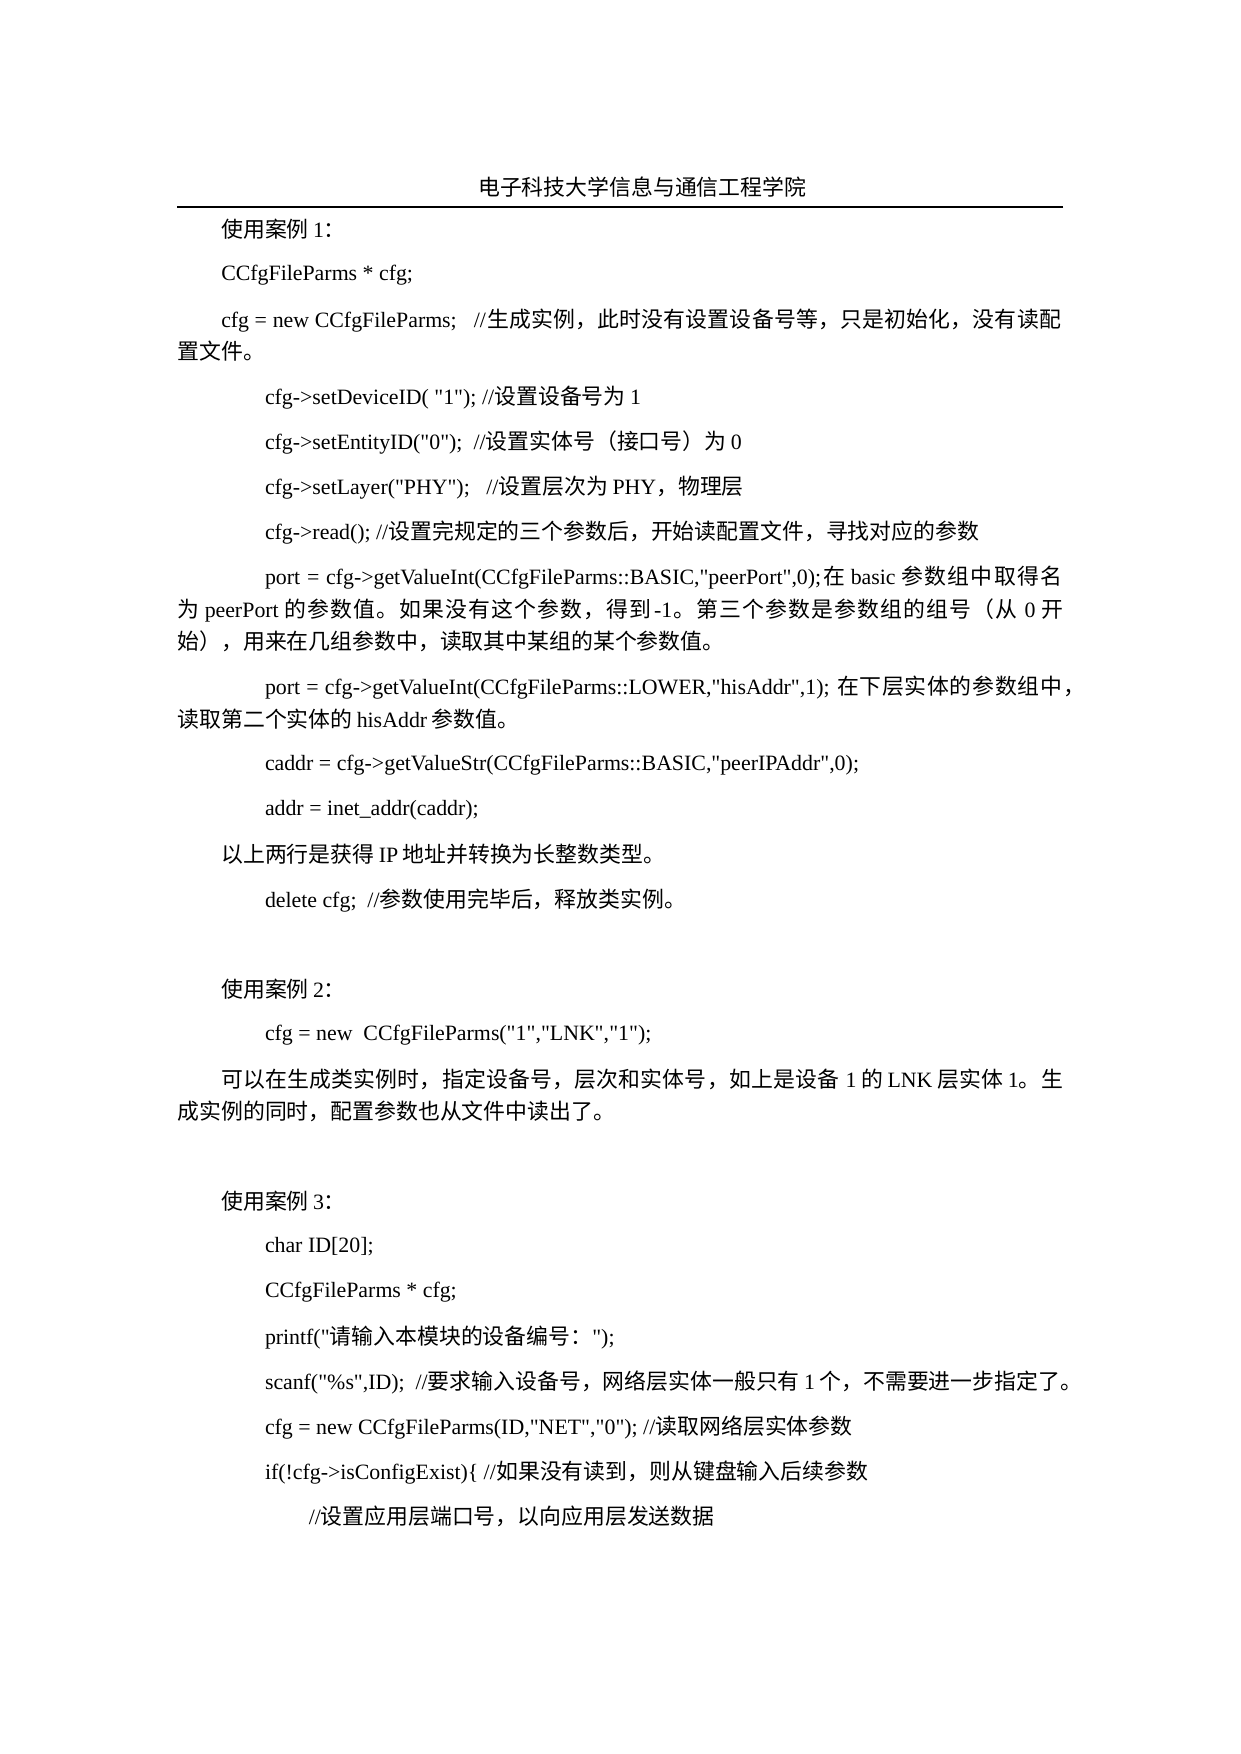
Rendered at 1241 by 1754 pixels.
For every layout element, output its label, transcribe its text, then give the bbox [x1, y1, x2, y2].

text if(!cfg->isConfigExist){ //如果没有读到，则从键盘输入后续参数 [177, 1454, 1063, 1486]
text cfg->setDeviceID( "1"); //设置设备号为1 [177, 379, 1063, 411]
text 以上两行是获得IP地址并转换为长整数类型。 [177, 836, 1063, 869]
text CCfgFileParms * cfg; [177, 1274, 1063, 1306]
text cfg->setLayer("PHY"); //设置层次为PHY，物理层 [177, 469, 1063, 501]
text addr = inet_addr(caddr); [177, 791, 1063, 824]
text cfg->read(); //设置完规定的三个参数后，开始读配置文件，寻找对应的参数 [177, 514, 1063, 546]
text 使用案例1： [177, 211, 1063, 244]
text 可以在生成类实例时，指定设备号，层次和实体号，如上是设备1的LNK层实体1。生成实例的同时，配置参数也从文件中读出了。 [177, 1061, 1063, 1126]
text //设置应用层端口号，以向应用层发送数据 [177, 1499, 1063, 1531]
text cfg = new CCfgFileParms("1","LNK","1"); [177, 1016, 1063, 1049]
text caddr = cfg->getValueStr(CCfgFileParms::BASIC,"peerIPAddr",0); [177, 746, 1063, 779]
text char ID[20]; [177, 1229, 1063, 1261]
text scanf("%s",ID); //要求输入设备号，网络层实体一般只有1个，不需要进一步指定了。 [177, 1364, 1063, 1396]
text port = cfg->getValueInt(CCfgFileParms::BASIC,"peerPort",0);在basic参数组中取得名为peerPort的参数值。如果没有这个参数，得到-1。第三个参数是参数组的组号（从0开始），用来在几组参数中，读取其中某组的某个参数值。 [177, 559, 1063, 656]
text 使用案例2： [177, 971, 1063, 1004]
text CCfgFileParms * cfg; [177, 256, 1063, 289]
text delete cfg; //参数使用完毕后，释放类实例。 [177, 881, 1063, 914]
text cfg->setEntityID("0"); //设置实体号（接口号）为0 [177, 424, 1063, 456]
text cfg = new CCfgFileParms(ID,"NET","0"); //读取网络层实体参数 [177, 1409, 1063, 1441]
text port = cfg->getValueInt(CCfgFileParms::LOWER,"hisAddr",1); 在下层实体的参数组中，读取第二个实体的hisAddr参数值。 [177, 669, 1063, 734]
text 使用案例3： [177, 1184, 1063, 1216]
text printf("请输入本模块的设备编号："); [177, 1319, 1063, 1351]
text cfg = new CCfgFileParms; //生成实例，此时没有设置设备号等，只是初始化，没有读配置文件。 [177, 301, 1063, 366]
